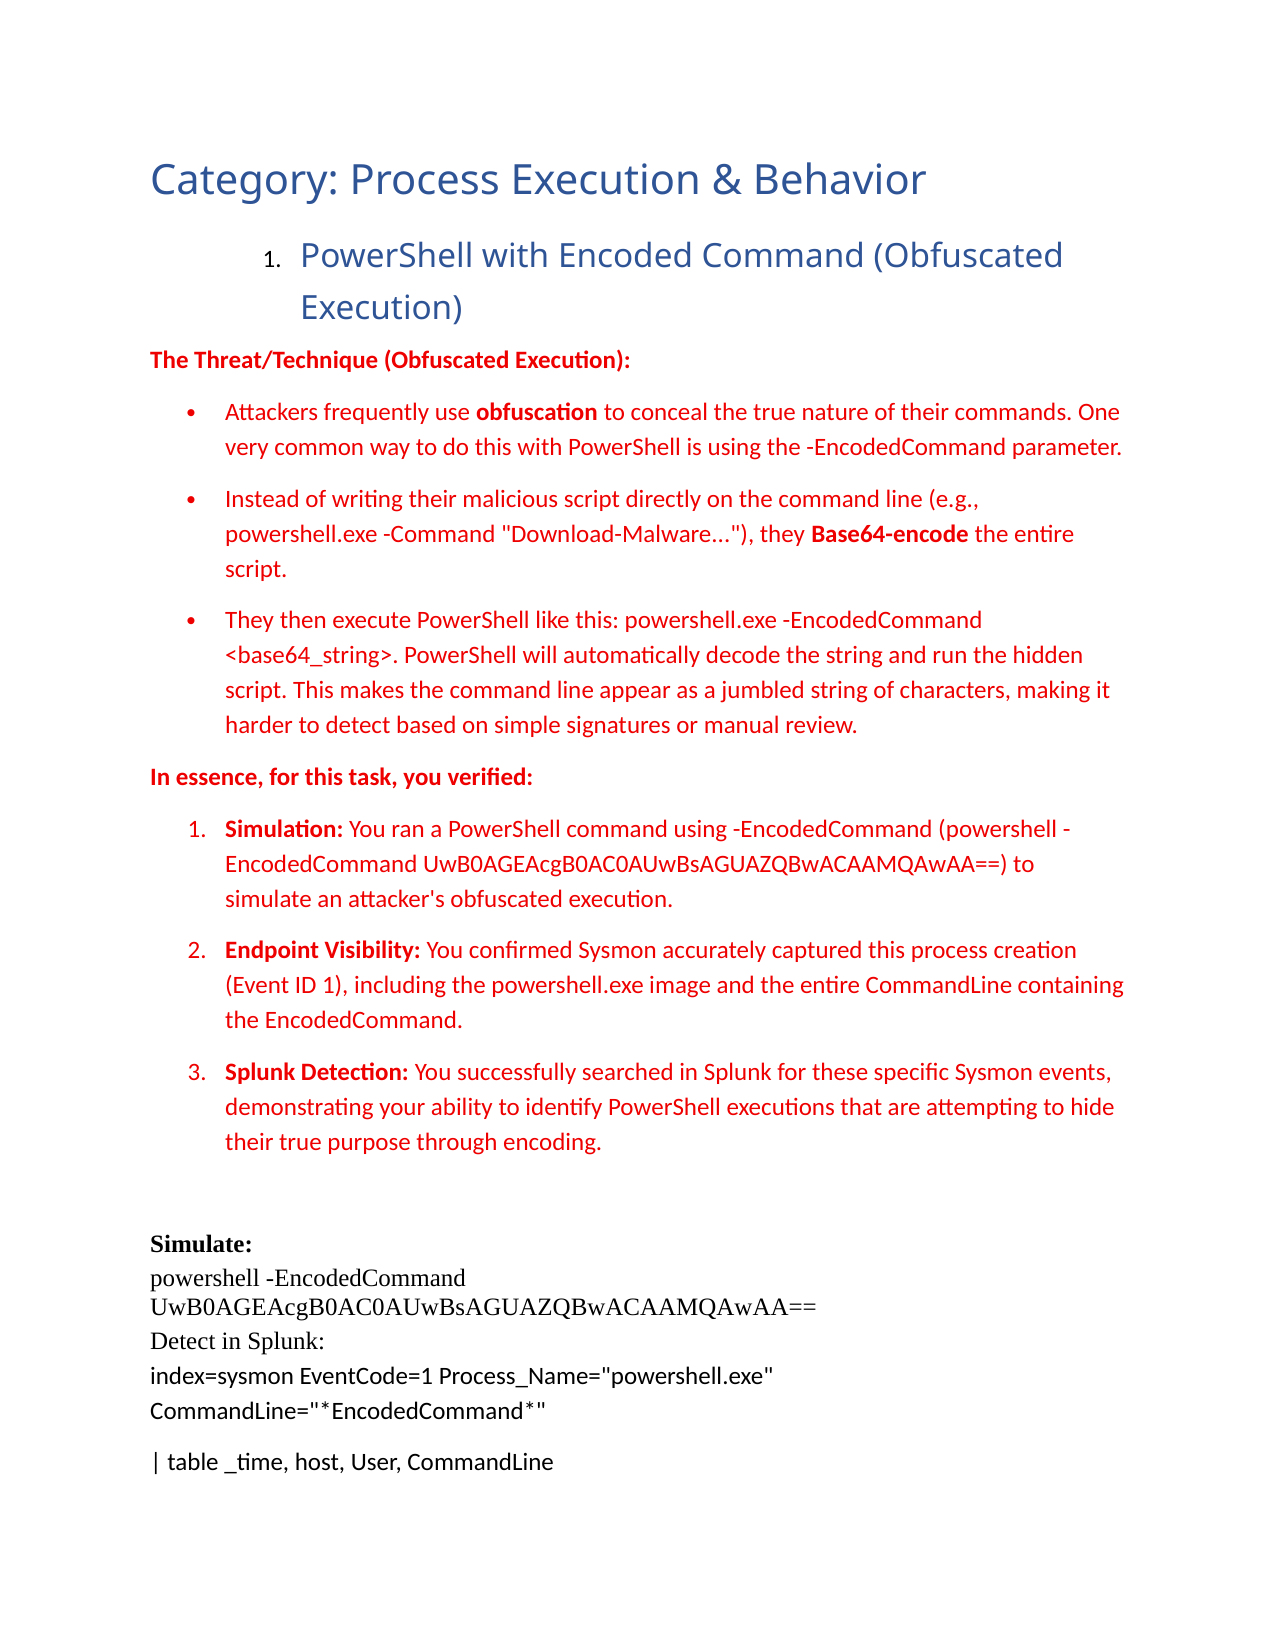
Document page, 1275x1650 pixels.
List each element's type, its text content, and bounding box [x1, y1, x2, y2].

list Instead of writing their malicious script directly on the command line (e.g., powershell.exe -Command "Download-Malware..."), they Base64-encode the entire script. [187, 483, 1125, 583]
text | table _time, host, User, CommandLine [150, 1447, 1125, 1477]
text index=sysmon EventCode=1 Process_Name="powershell.exe" CommandLine="*EncodedCommand*" [150, 1360, 1125, 1425]
text In essence, for this task, you verified: [150, 761, 1125, 792]
list Splunk Detection: You successfully searched in Splunk for these specific Sysmon events, demonstrating your ability to identify PowerShell executions that are attempting to hide their true purpose through encoding. [187, 1056, 1125, 1157]
list Attackers frequently use obfuscation to conceal the true nature of their commands. One very common way to do this with PowerShell is using the -EncodedCommand parameter. [187, 396, 1125, 462]
text powershell -EncodedCommand UwB0AGEAcgB0AC0AUwBsAGUAZQBwACAAMQAwAA== [150, 1263, 1125, 1321]
text Detect in Splunk: [150, 1326, 1125, 1355]
list They then execute PowerShell like this: powershell.exe -EncodedCommand <base64_string>. PowerShell will automatically decode the string and run the hidden script. This makes the command line appear as a jumbled string of characters, making it harder to detect based on simple signatures or manual review. [187, 604, 1125, 740]
list Endpoint Visibility: You confirmed Sysmon accurately captured this process creation (Event ID 1), including the powershell.exe image and the entire CommandLine containing the EncodedCommand. [187, 934, 1125, 1035]
text Simulate: [150, 1229, 1125, 1258]
subtitle Category: Process Execution & Behavior [150, 150, 1125, 207]
list Simulation: You ran a PowerShell command using -EncodedCommand (powershell -EncodedCommand UwB0AGEAcgB0AC0AUwBsAGUAZQBwACAAMQAwAA==) to simulate an attacker's obfuscated execution. [187, 813, 1125, 913]
text The Threat/Technique (Obfuscated Execution): [150, 344, 1125, 375]
subtitle PowerShell with Encoded Command (Obfuscated Execution) [262, 232, 1125, 329]
